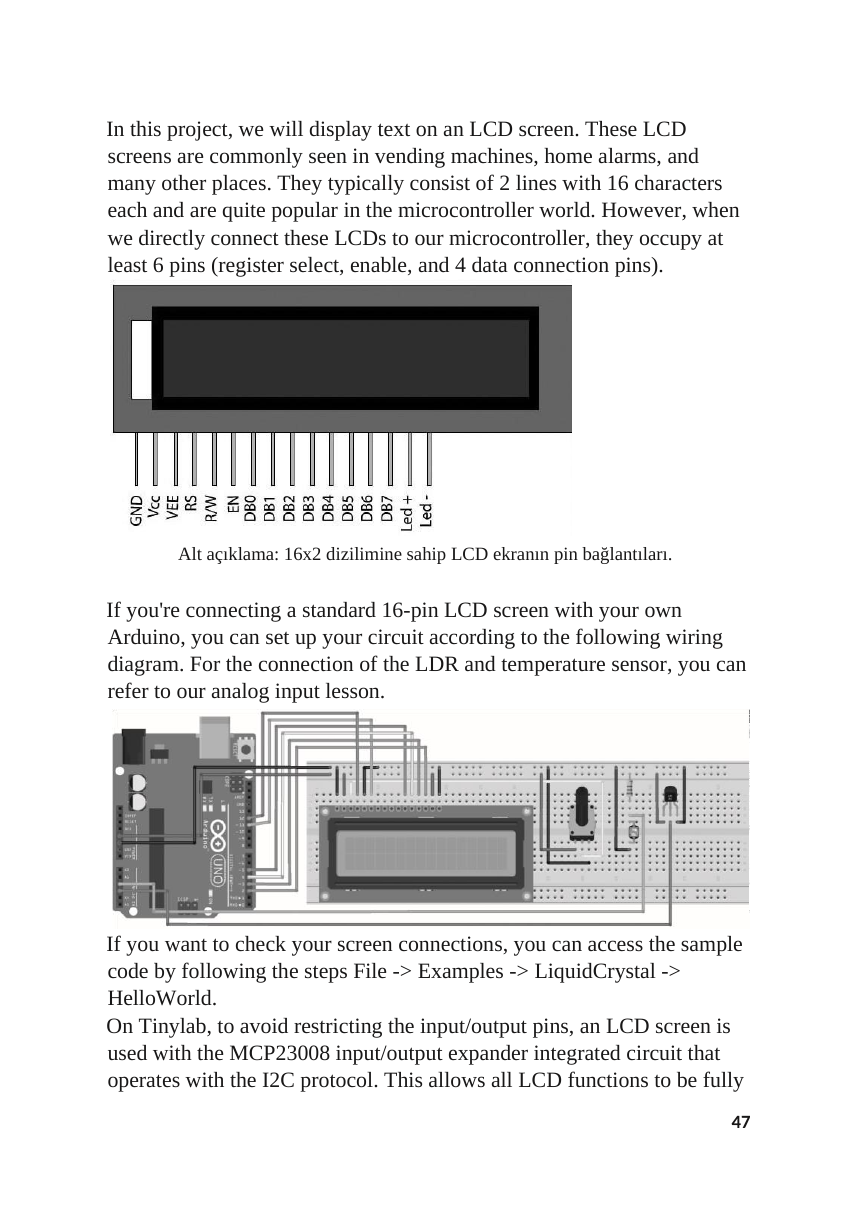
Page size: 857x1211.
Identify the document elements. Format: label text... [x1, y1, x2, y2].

picture [110, 279, 572, 536]
picture [112, 709, 750, 929]
text Alt açıklama: 16x2 dizilimine sahip LCD ekranın pin bağlantıları. [124, 542, 727, 564]
text If you want to check your screen connections, you can access the sample code by following the steps File -> Examples -> LiquidCrystal -> HelloWorld. [106, 931, 750, 1010]
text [106, 1013, 750, 1092]
text If you're connecting a standard 16-pin LCD screen with your own Arduino, you can set up your circuit according to the following wiring diagram. For the connection of the LDR and temperature sensor, you can refer to our analog input lesson. [106, 597, 750, 704]
text In this project, we will display text on an LCD screen. These LCD screens are commonly seen in vending machines, home alarms, and many other places. They typically consist of 2 lines with 16 characters each and are quite popular in the microcontroller world. However, when we directly connect these LCDs to our microcontroller, they occupy at least 6 pins (register select, enable, and 4 data connection pins). [106, 116, 750, 277]
